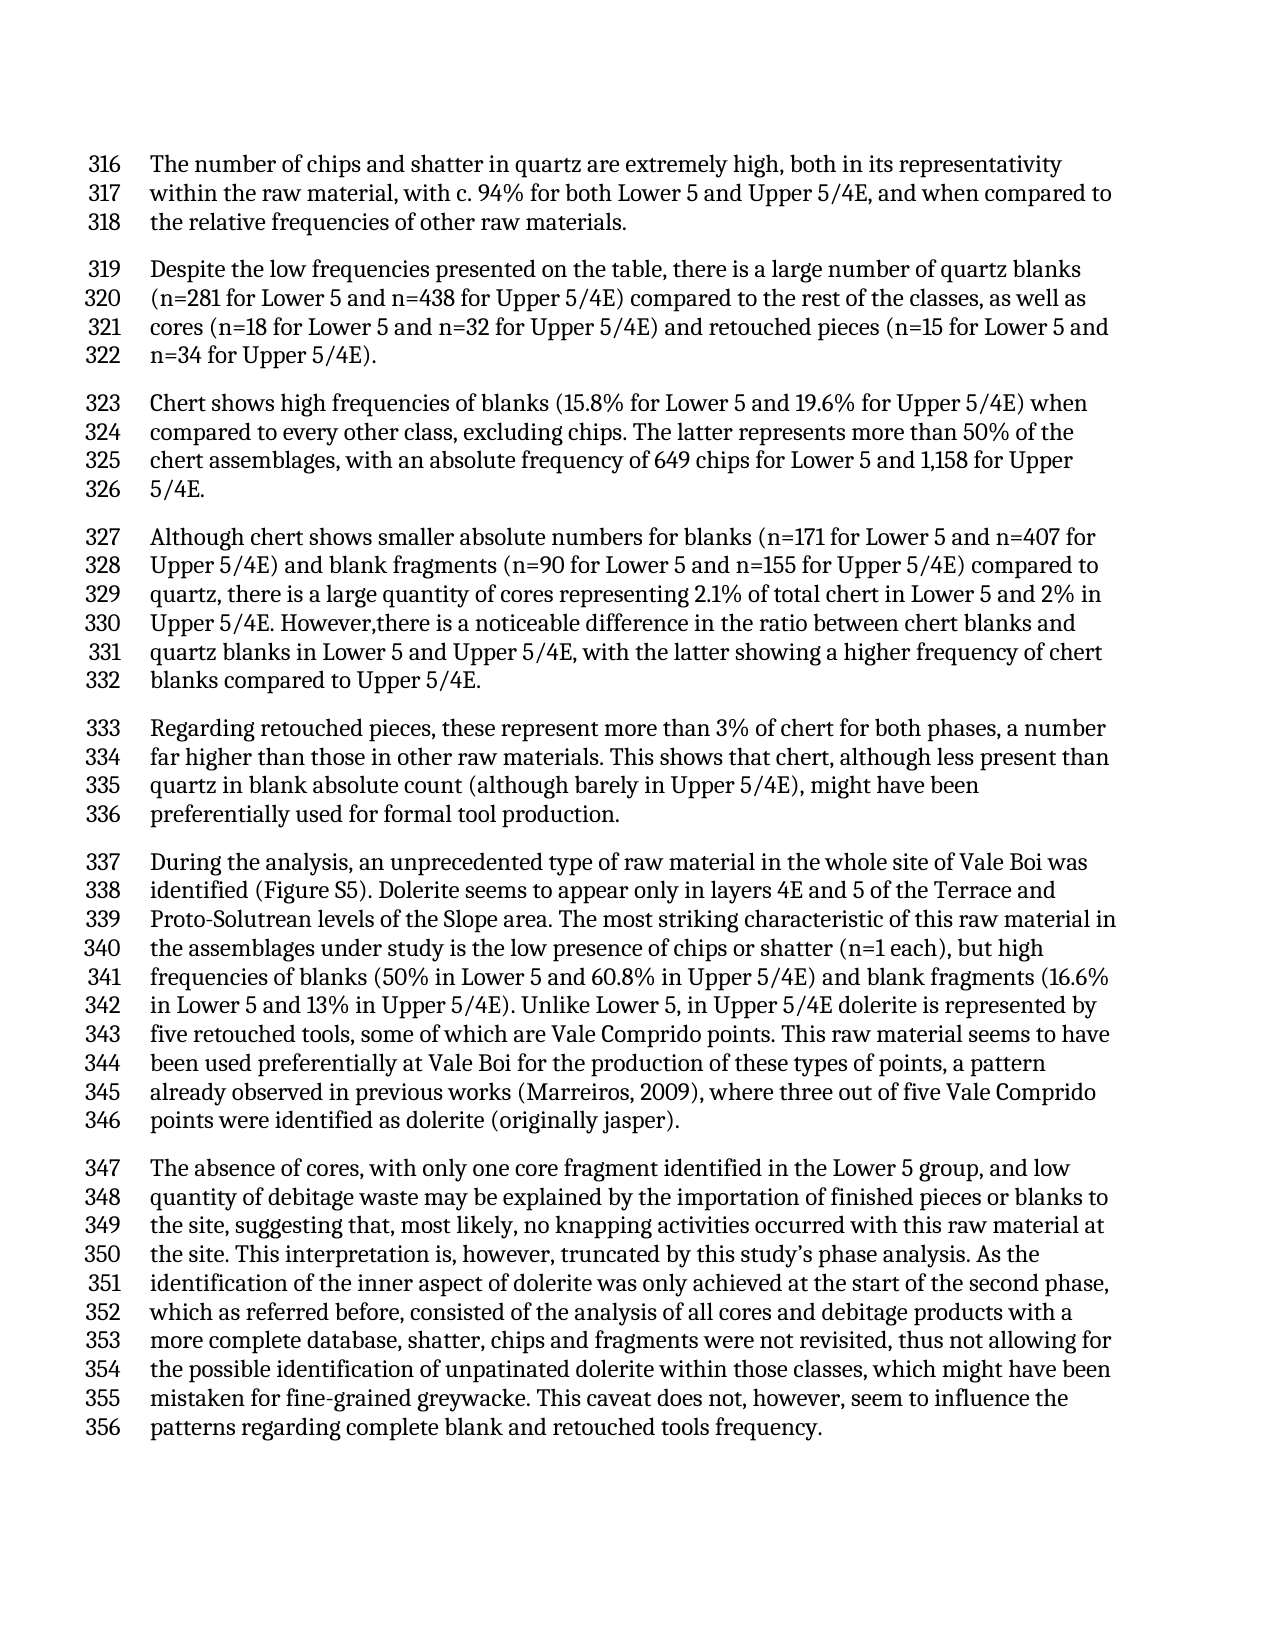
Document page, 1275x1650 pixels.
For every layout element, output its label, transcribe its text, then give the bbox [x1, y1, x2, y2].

text Despite the low frequencies presented on the table, there is a large number of quartz blanks (n=281 for Lower 5 and n=438 for Upper 5/4E) compared to the rest of the classes, as well as cores (n=18 for Lower 5 and n=32 for Upper 5/4E) and retouched pieces (n=15 for Lower 5 and n=34 for Upper 5/4E). [150, 255, 1125, 370]
text The number of chips and shatter in quartz are extremely high, both in its representativity within the raw material, with c. 94% for both Lower 5 and Upper 5/4E, and when compared to the relative frequencies of other raw materials. [150, 150, 1125, 236]
text During the analysis, an unprecedented type of raw material in the whole site of Vale Boi was identified (Figure S5). Dolerite seems to appear only in layers 4E and 5 of the Terrace and Proto-Solutrean levels of the Slope area. The most striking characteristic of this raw material in the assemblages under study is the low presence of chips or shatter (n=1 each), but high frequencies of blanks (50% in Lower 5 and 60.8% in Upper 5/4E) and blank fragments (16.6% in Lower 5 and 13% in Upper 5/4E). Unlike Lower 5, in Upper 5/4E dolerite is represented by five retouched tools, some of which are Vale Comprido points. This raw material seems to have been used preferentially at Vale Boi for the production of these types of points, a pattern already observed in previous works (Marreiros, 2009), where three out of five Vale Comprido points were identified as dolerite (originally jasper). [150, 847, 1125, 1135]
text Regarding retouched pieces, these represent more than 3% of chert for both phases, a number far higher than those in other raw materials. This shows that chert, although less present than quartz in blank absolute count (although barely in Upper 5/4E), might have been preferentially used for formal tool production. [150, 714, 1125, 829]
text Although chert shows smaller absolute numbers for blanks (n=171 for Lower 5 and n=407 for Upper 5/4E) and blank fragments (n=90 for Lower 5 and n=155 for Upper 5/4E) compared to quartz, there is a large quantity of cores representing 2.1% of total chert in Lower 5 and 2% in Upper 5/4E. However,there is a noticeable difference in the ratio between chert blanks and quartz blanks in Lower 5 and Upper 5/4E, with the latter showing a higher frequency of chert blanks compared to Upper 5/4E. [150, 522, 1125, 695]
text The absence of cores, with only one core fragment identified in the Lower 5 group, and low quantity of debitage waste may be explained by the importation of finished pieces or blanks to the site, suggesting that, most likely, no knapping activities occurred with this raw material at the site. This interpretation is, however, truncated by this study’s phase analysis. As the identification of the inner aspect of dolerite was only achieved at the start of the second phase, which as referred before, consisted of the analysis of all cores and debitage products with a more complete database, shatter, chips and fragments were not revisited, thus not allowing for the possible identification of unpatinated dolerite within those classes, which might have been mistaken for fine-grained greywacke. This caveat does not, however, seem to influence the patterns regarding complete blank and retouched tools frequency. [150, 1154, 1125, 1441]
text Chert shows high frequencies of blanks (15.8% for Lower 5 and 19.6% for Upper 5/4E) when compared to every other class, excluding chips. The latter represents more than 50% of the chert assemblages, with an absolute frequency of 649 chips for Lower 5 and 1,158 for Upper 5/4E. [150, 389, 1125, 504]
